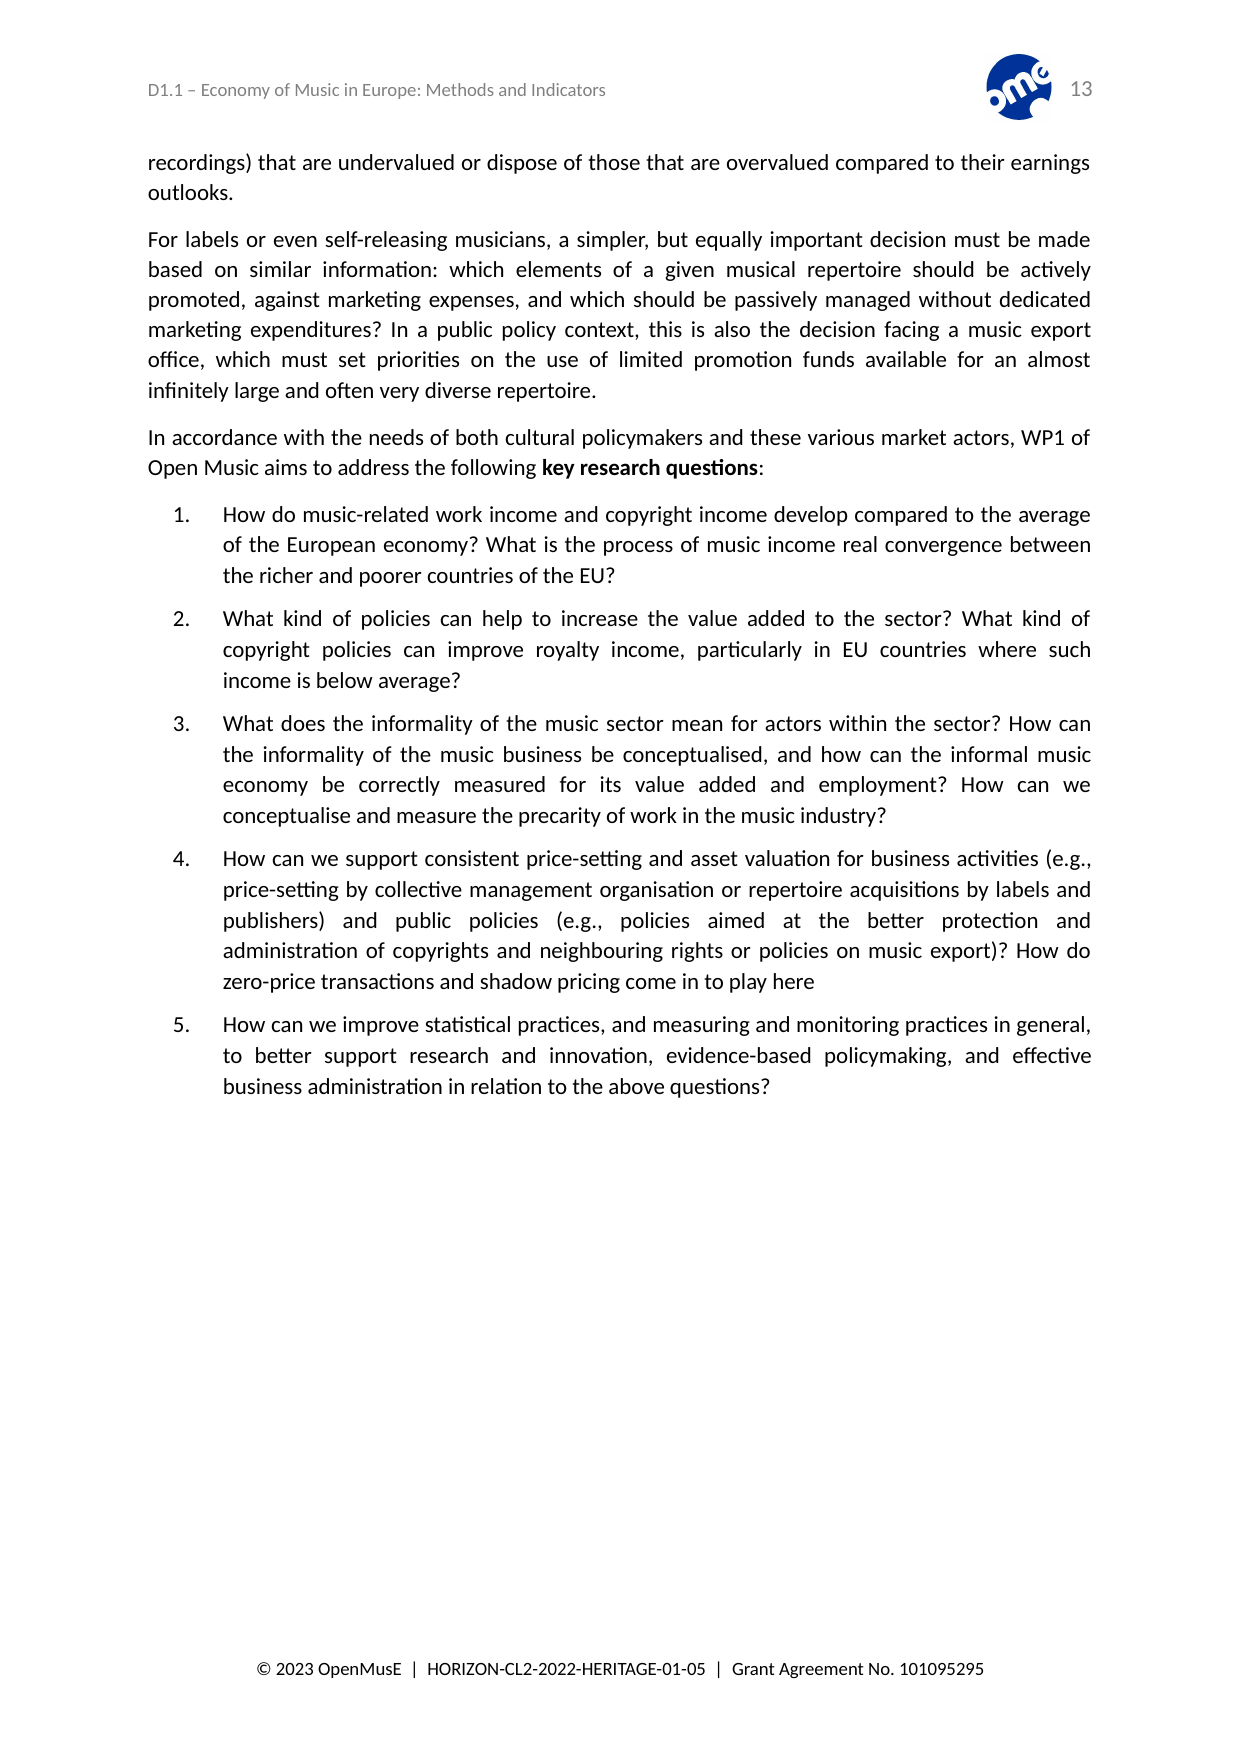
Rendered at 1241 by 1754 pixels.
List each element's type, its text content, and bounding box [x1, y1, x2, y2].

picture [985, 52, 1053, 122]
list How can we support consistent price-setting and asset valuation for business activities (e.g., price-setting by collective management organisation or repertoire acquisitions by labels and publishers) and public policies (e.g., policies aimed at the better protection and administration of copyrights and neighbouring rights or policies on music export)? How do zero-price transactions and shadow pricing come in to play here [173, 844, 1093, 995]
text For labels or even self-releasing musicians, a simpler, but equally important decision must be made based on similar information: which elements of a given musical repertoire should be actively promoted, against marketing expenses, and which should be passively managed without dedicated marketing expenditures? In a public policy context, this is also the decision facing a music export office, which must set priorities on the use of limited promotion funds available for an almost infinitely large and often very diverse repertoire. [148, 225, 1093, 404]
list What kind of policies can help to increase the value added to the sector? What kind of copyright policies can improve royalty income, particularly in EU countries where such income is below average? [173, 604, 1093, 694]
list How can we improve statistical practices, and measuring and monitoring practices in general, to better support research and innovation, evidence-based policymaking, and effective business administration in relation to the above questions? [173, 1011, 1093, 1100]
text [148, 148, 1093, 206]
text In accordance with the needs of both cultural policymakers and these various market actors, WP1 of Open Music aims to address the following key research questions: [148, 423, 1093, 481]
list What does the informality of the music sector mean for actors within the sector? How can the informality of the music business be conceptualised, and how can the informal music economy be correctly measured for its value added and employment? How can we conceptualise and measure the precarity of work in the music industry? [173, 709, 1093, 829]
list How do music-related work income and copyright income develop compared to the average of the European economy? What is the process of music income real convergence between the richer and poorer countries of the EU? [173, 500, 1093, 589]
